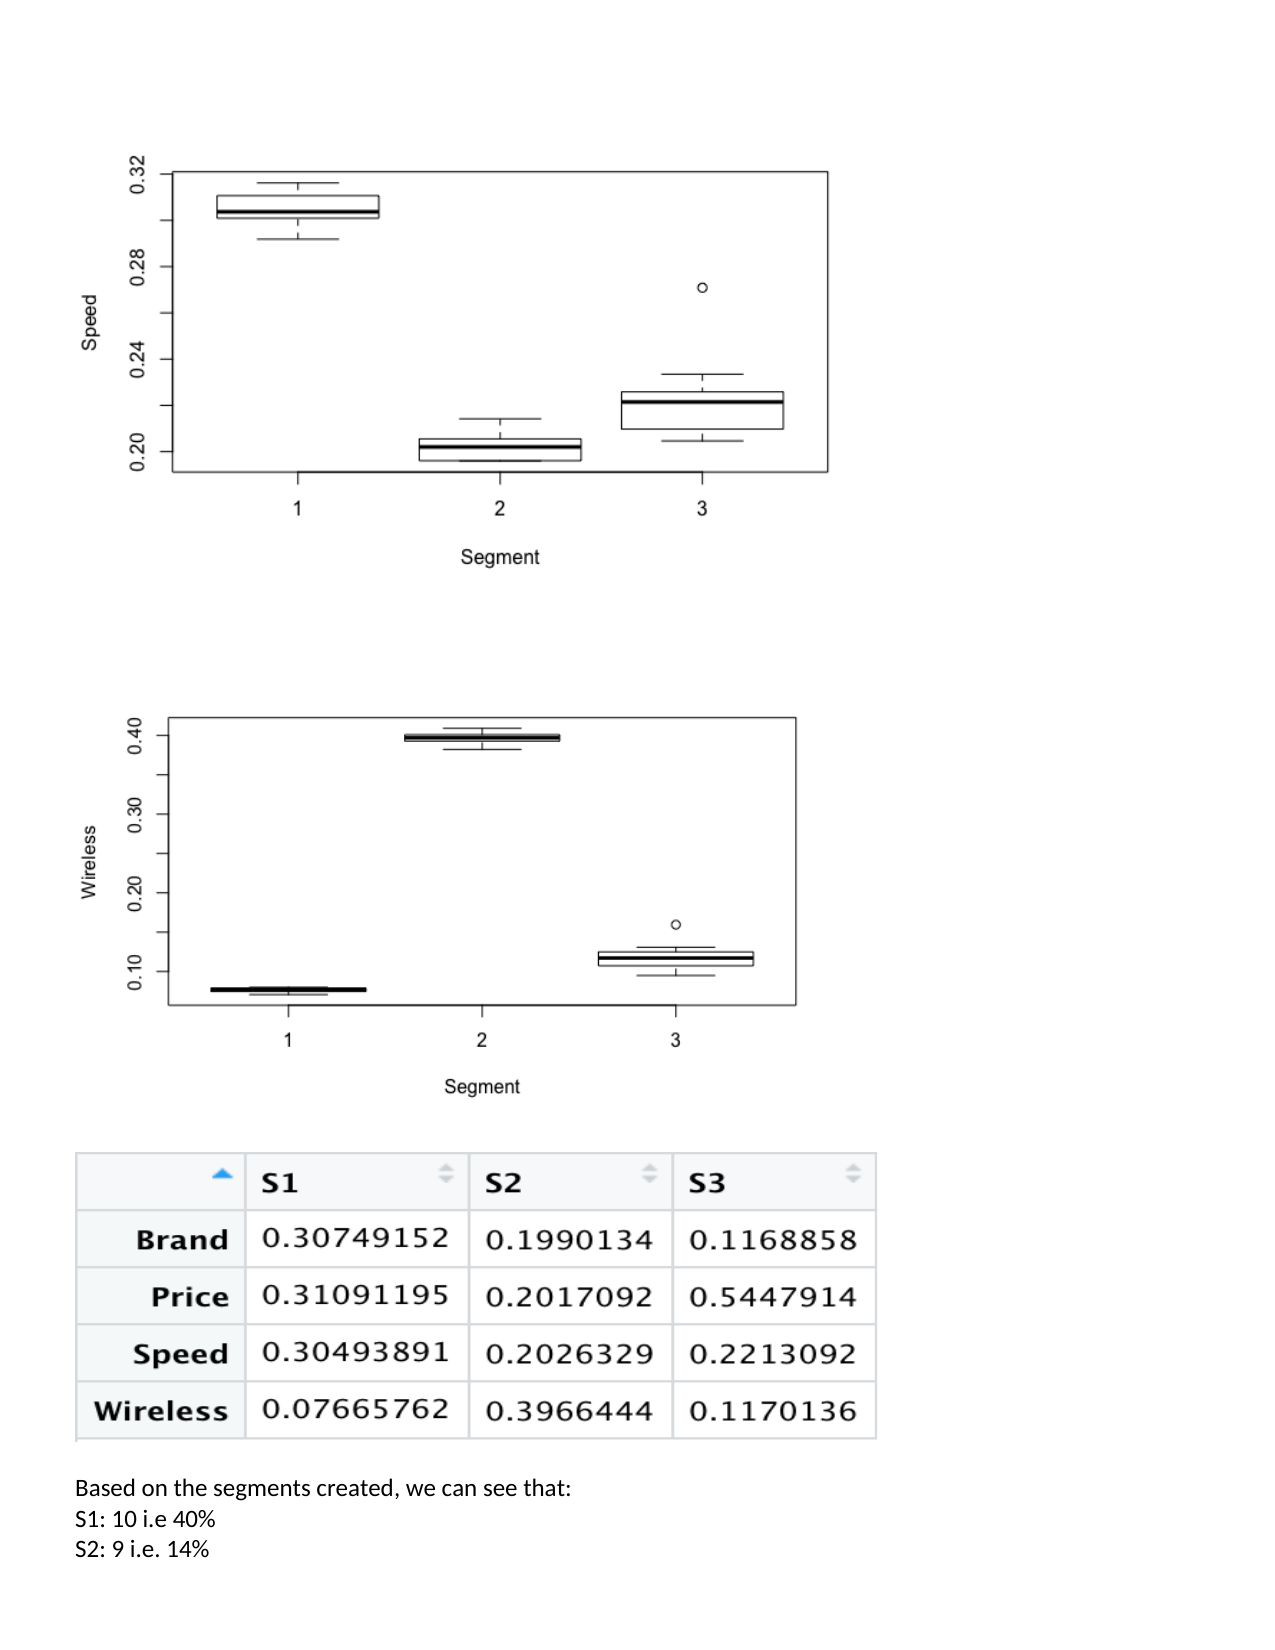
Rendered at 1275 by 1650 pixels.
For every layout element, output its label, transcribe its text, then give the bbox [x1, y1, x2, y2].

text Based on the segments created, we can see that: [75, 1472, 1200, 1503]
text S1: 10 i.e 40% [75, 1503, 1200, 1533]
text S2: 9 i.e. 14% [75, 1533, 1200, 1564]
picture [75, 75, 878, 594]
picture [75, 1152, 878, 1442]
picture [75, 624, 844, 1122]
